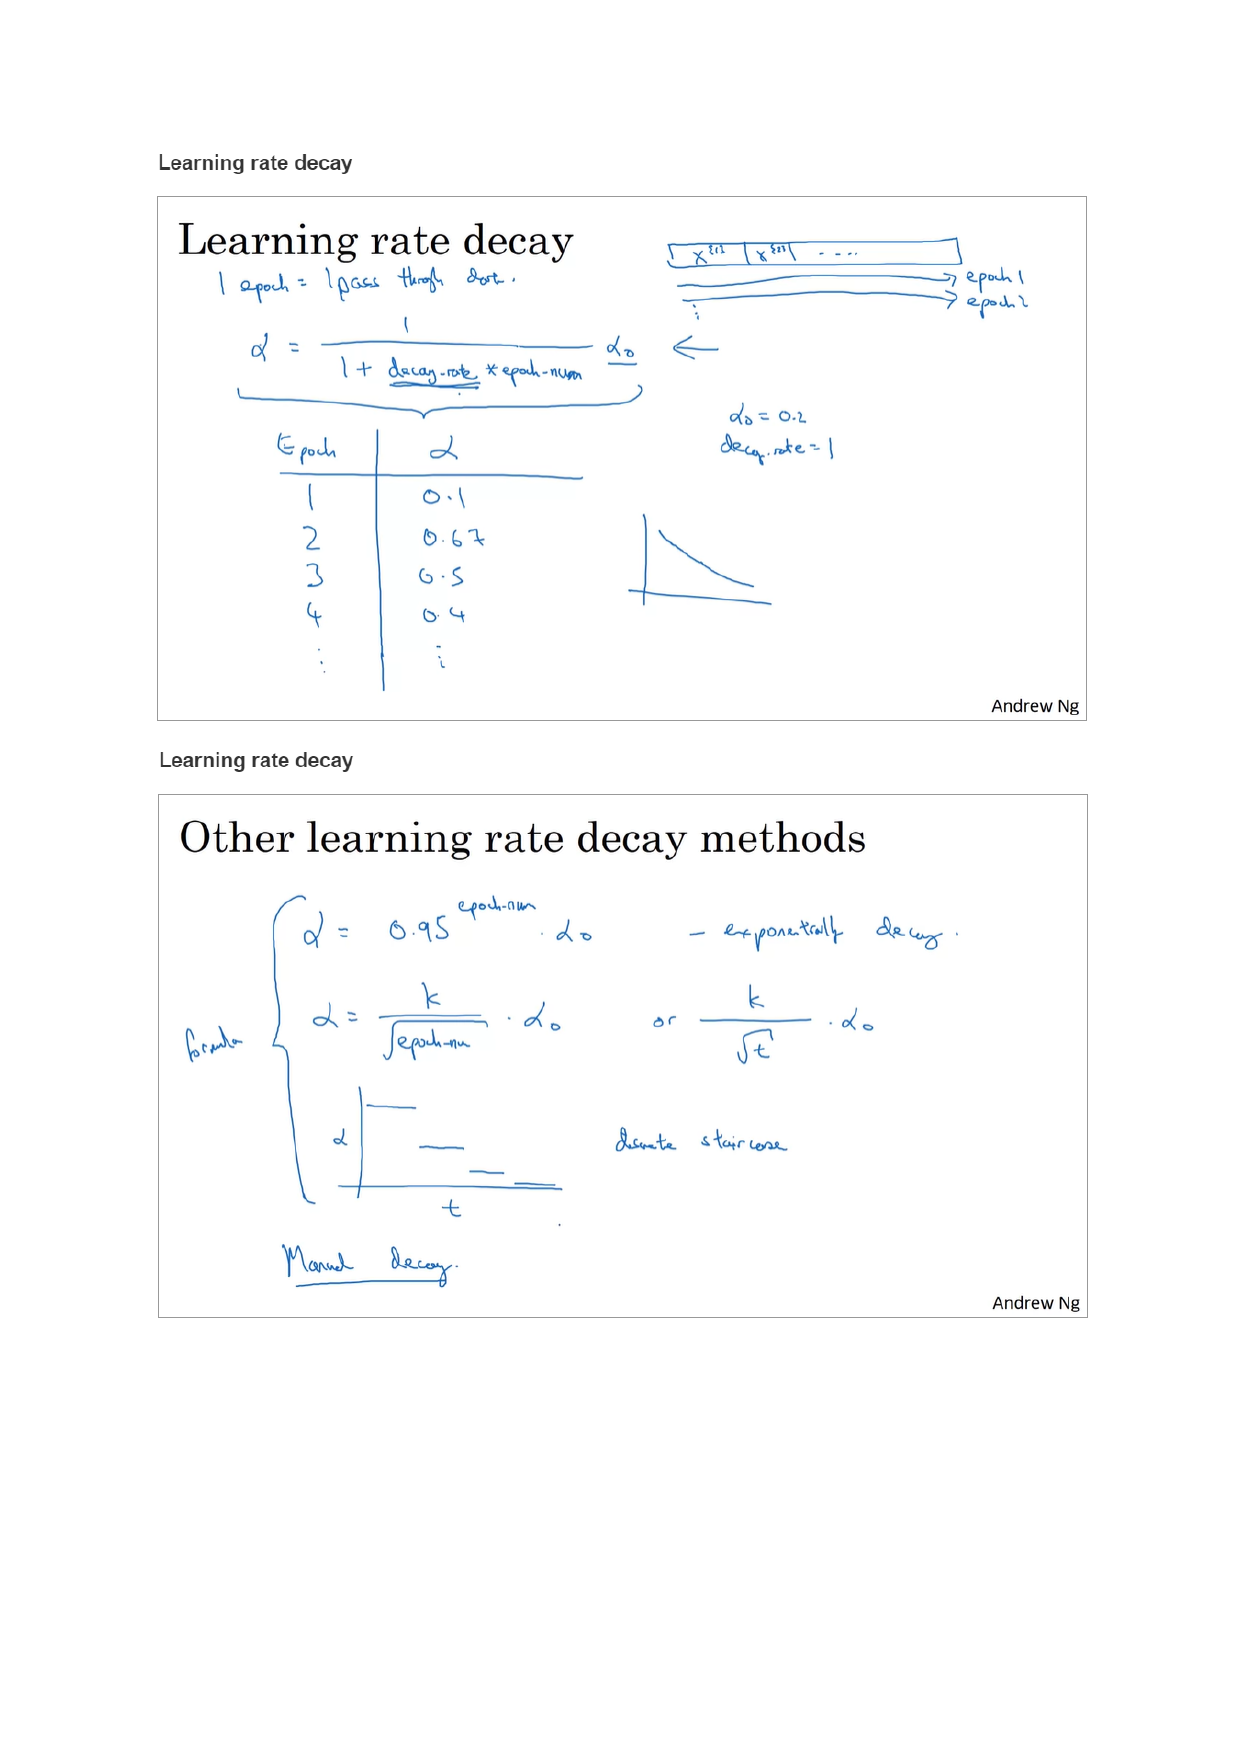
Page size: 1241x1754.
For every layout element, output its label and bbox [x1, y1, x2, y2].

picture [150, 150, 1091, 726]
picture [150, 743, 1091, 1322]
